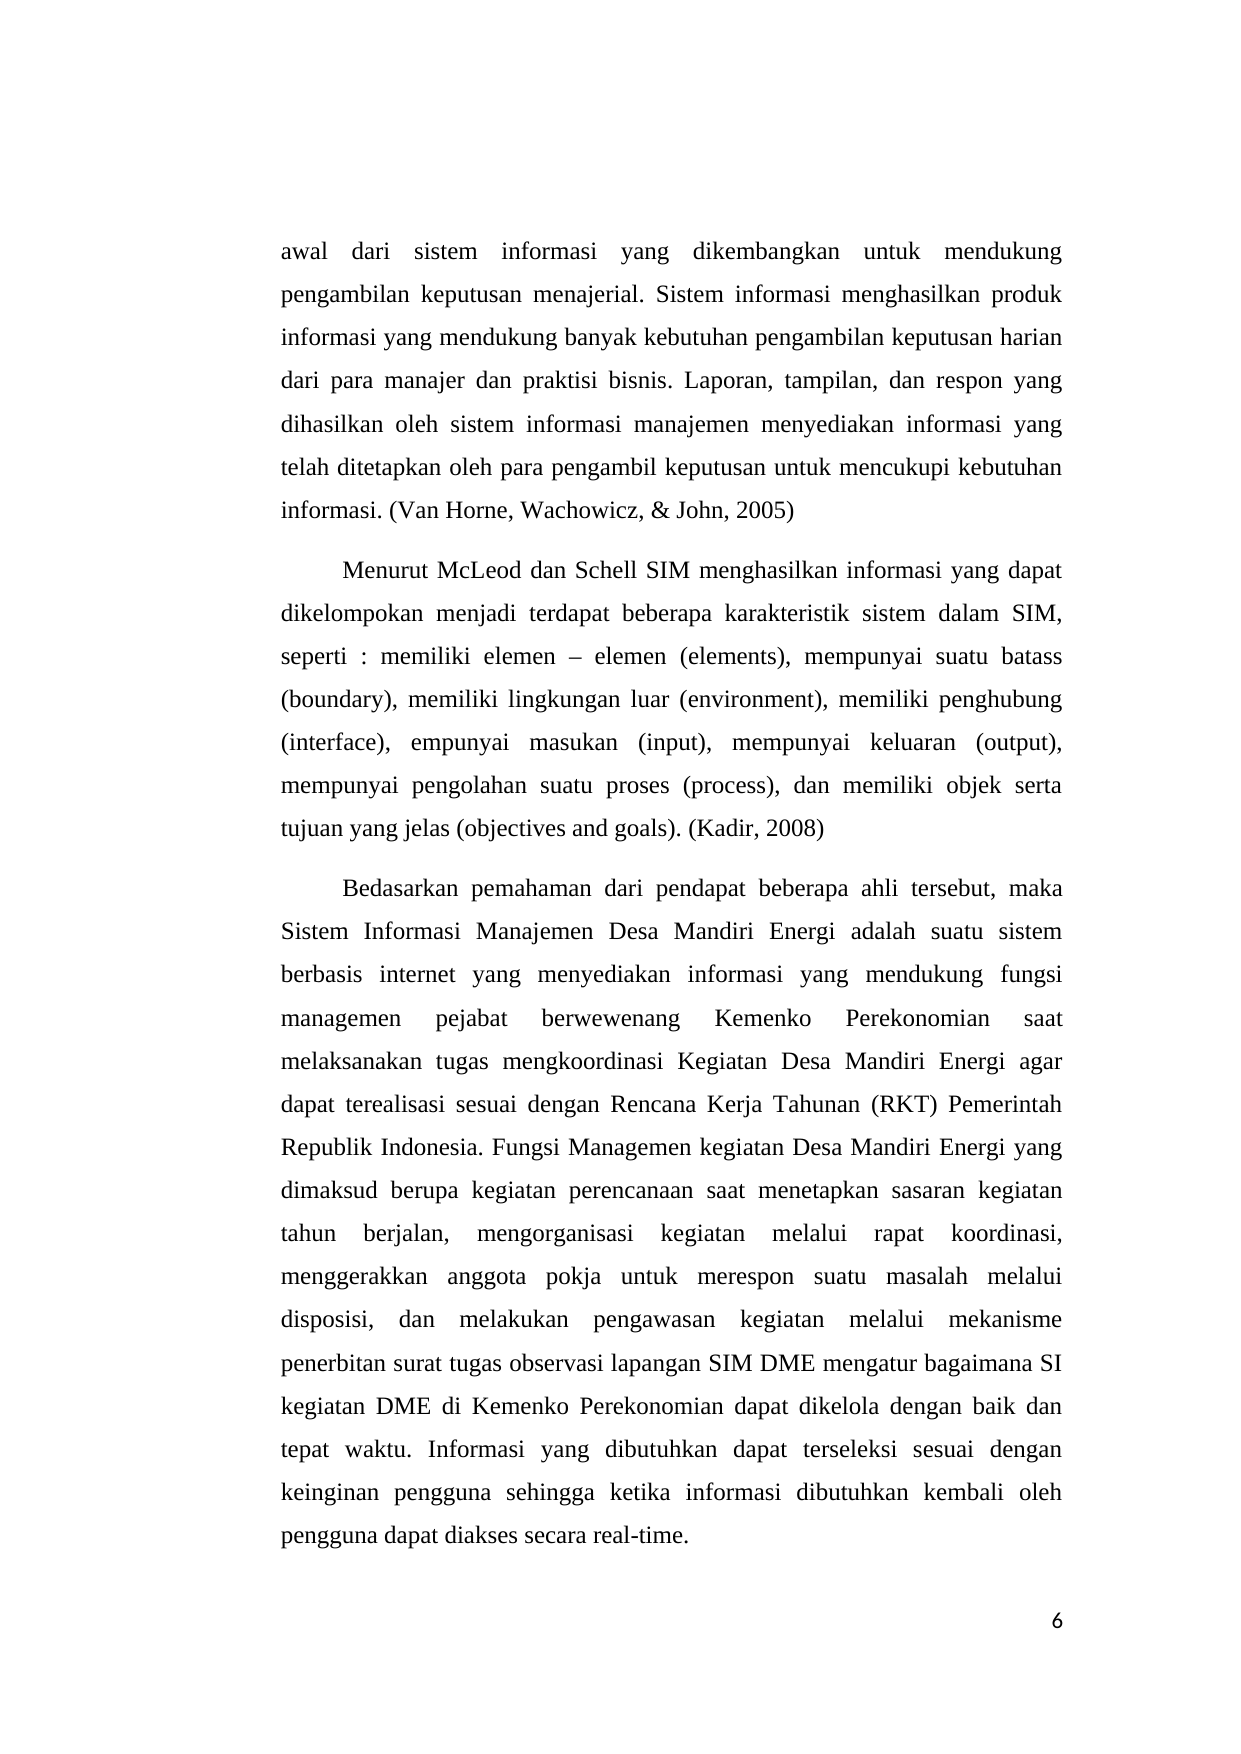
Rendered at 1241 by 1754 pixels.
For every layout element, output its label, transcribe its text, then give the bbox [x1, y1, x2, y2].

text Bedasarkan pemahaman dari pendapat beberapa ahli tersebut, maka Sistem Informasi Manajemen Desa Mandiri Energi adalah suatu sistem berbasis internet yang menyediakan informasi yang mendukung fungsi managemen pejabat berwewenang Kemenko Perekonomian saat melaksanakan tugas mengkoordinasi Kegiatan Desa Mandiri Energi agar dapat terealisasi sesuai dengan Rencana Kerja Tahunan (RKT) Pemerintah Republik Indonesia. Fungsi Managemen kegiatan Desa Mandiri Energi yang dimaksud berupa kegiatan perencanaan saat menetapkan sasaran kegiatan tahun berjalan, mengorganisasi kegiatan melalui rapat koordinasi, menggerakkan anggota pokja untuk merespon suatu masalah melalui disposisi, dan melakukan pengawasan kegiatan melalui mekanisme penerbitan surat tugas observasi lapangan SIM DME mengatur bagaimana SI kegiatan DME di Kemenko Perekonomian dapat dikelola dengan baik dan tepat waktu. Informasi yang dibutuhkan dapat terseleksi sesuai dengan keinginan pengguna sehingga ketika informasi dibutuhkan kembali oleh pengguna dapat diakses secara real-time. [281, 873, 1063, 1549]
text Menurut McLeod dan Schell SIM menghasilkan informasi yang dapat dikelompokan menjadi terdapat beberapa karakteristik sistem dalam SIM, seperti : memiliki elemen – elemen (elements), mempunyai suatu batass (boundary), memiliki lingkungan luar (environment), memiliki penghubung (interface), empunyai masukan (input), mempunyai keluaran (output), mempunyai pengolahan suatu proses (process), dan memiliki objek serta tujuan yang jelas (objectives and goals). [281, 555, 1063, 842]
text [281, 236, 1063, 524]
